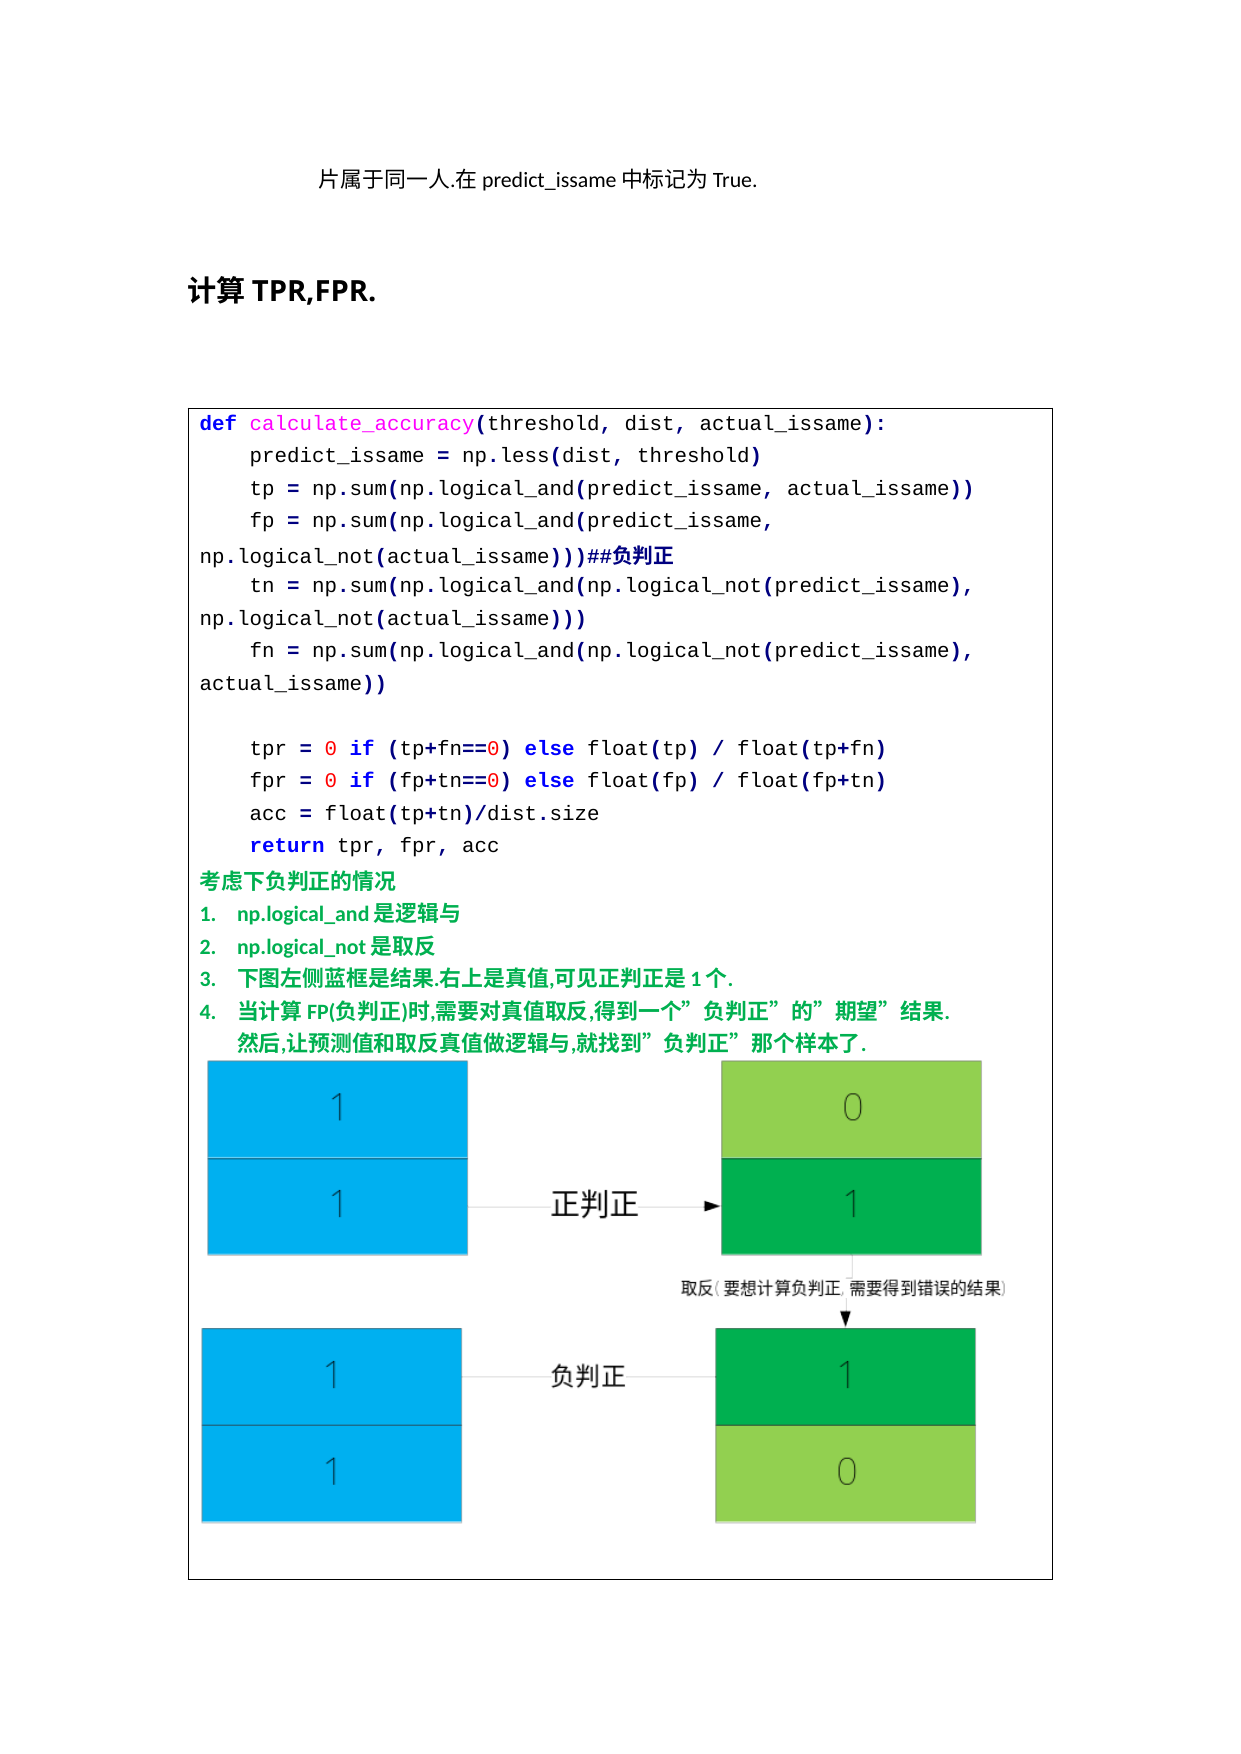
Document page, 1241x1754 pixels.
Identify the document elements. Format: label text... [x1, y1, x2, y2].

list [275, 162, 1053, 194]
subtitle 计算TPR,FPR. [187, 256, 1053, 321]
table_header def calculate_accuracy(threshold, dist, actual_issame): predict_issame = np.less(dist, threshold) tp = np.sum(np.logical_and(predict_issame, actual_issame)) fp = np.sum(np.logical_and(predict_issame, np.logical_not(actual_issame)))##负判正 tn = np.sum(np.logical_and(np.logical_not(predict_issame), np.logical_not(actual_issame))) fn = np.sum(np.logical_and(np.logical_not(predict_issame), actual_issame)) tpr = 0 if (tp+fn==0) else float(tp) / float(tp+fn) fpr = 0 if (fp+tn==0) else float(fp) / float(fp+tn) acc = float(tp+tn)/dist.size return tpr, fpr, acc 考虑下负判正的情况 np.logical_and是逻辑与 np.logical_not是取反 下图左侧蓝框是结果.右上是真值,可见正判正是1个. 当计算FP(负判正)时,需要对真值取反,得到一个”负判正”的”期望”结果. 然后,让预测值和取反真值做逻辑与,就找到”负判正”那个样本了. [189, 409, 1052, 1578]
